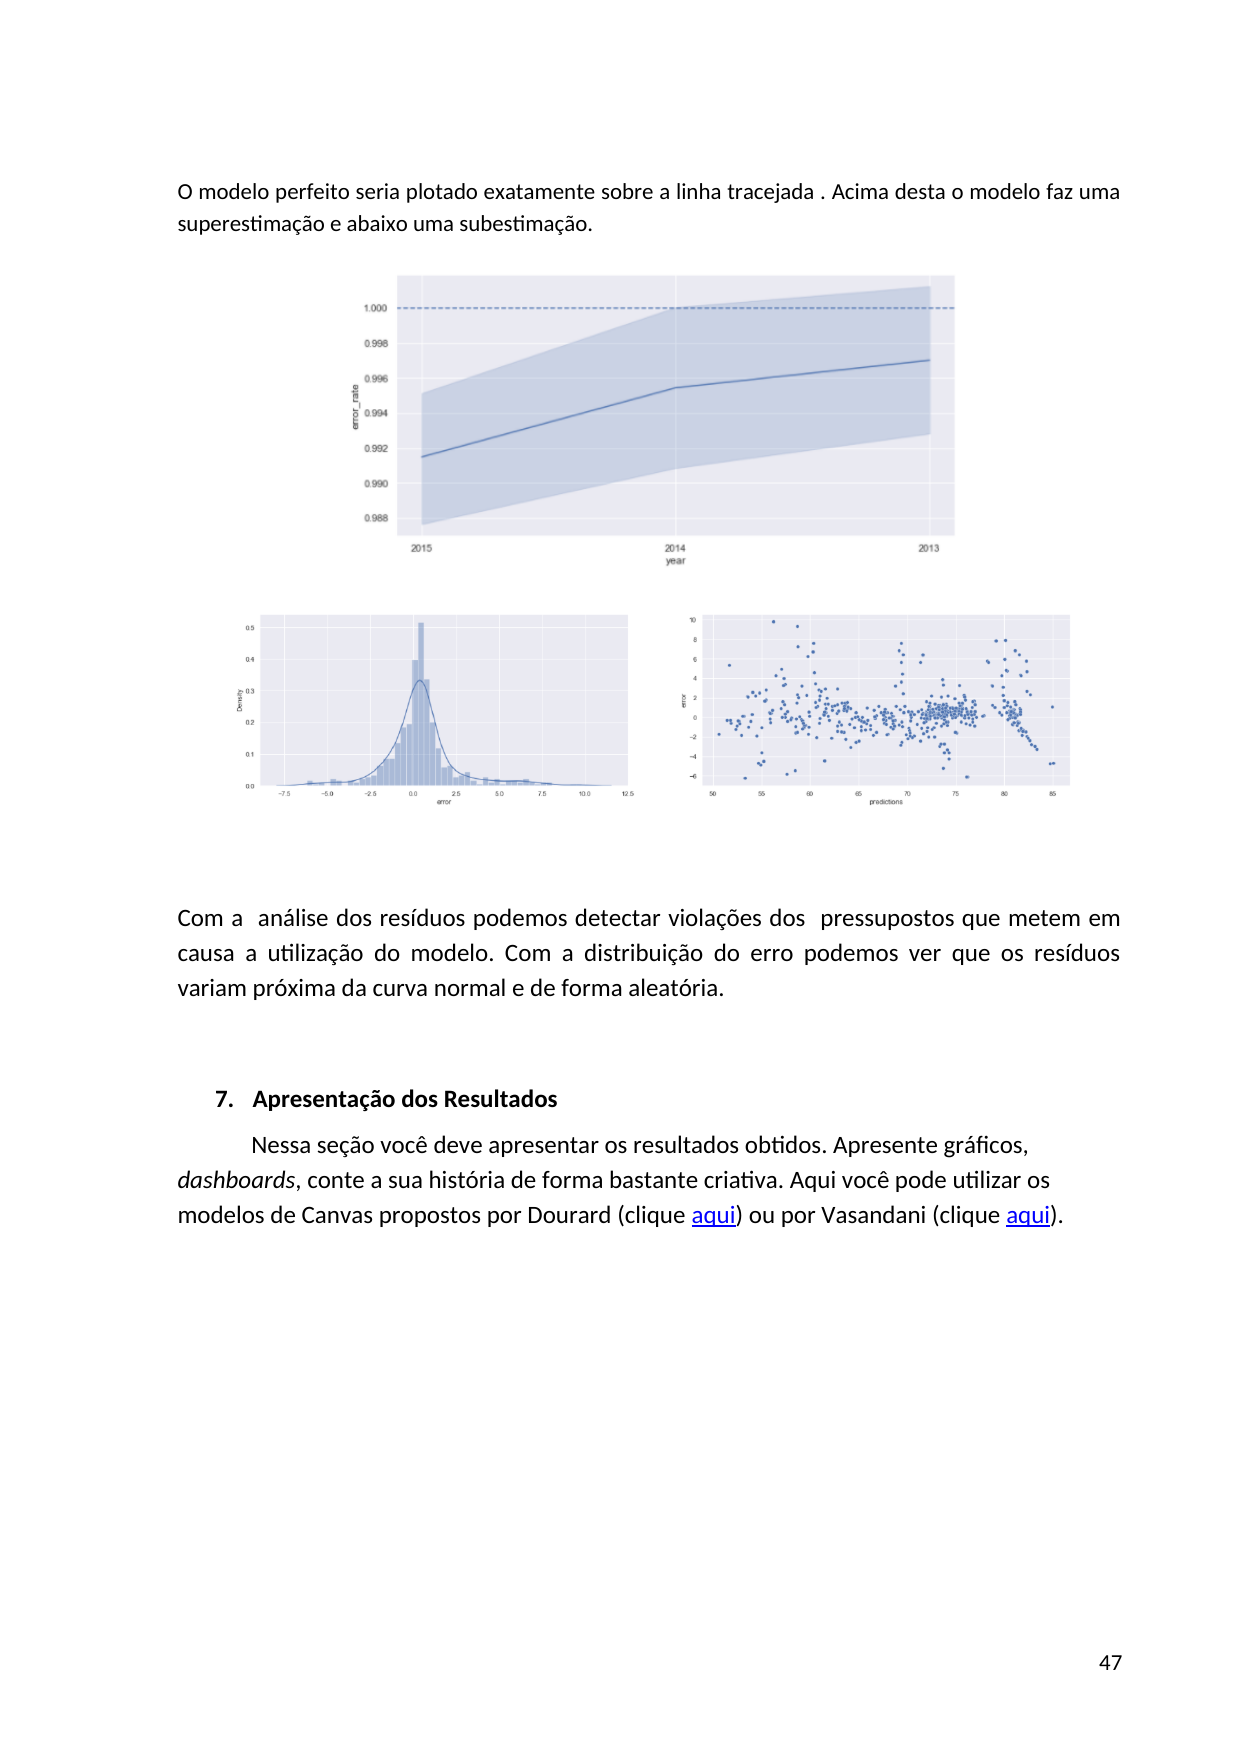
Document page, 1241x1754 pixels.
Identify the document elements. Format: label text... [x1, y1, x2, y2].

text O modelo perfeito seria plotado exatamente sobre a linha tracejada . Acima desta o modelo faz uma superestimação e abaixo uma subestimação. [177, 177, 1122, 237]
picture [333, 262, 966, 581]
list Apresentação dos Resultados [215, 1083, 1122, 1114]
text Com a análise dos resíduos podemos detectar violações dos pressupostos que metem em causa a utilização do modelo. Com a distribuição do erro podemos ver que os resíduos variam próxima da curva normal e de forma aleatória. [177, 902, 1122, 1002]
text Nessa seção você deve apresentar os resultados obtidos. Apresente gráficos, dashboards, conte a sua história de forma bastante criativa. Aqui você pode utilizar os modelos de Canvas propostos por Dourard (clique aqui) ou por Vasandani (clique aqui). [177, 1129, 1122, 1229]
picture [224, 605, 1075, 824]
